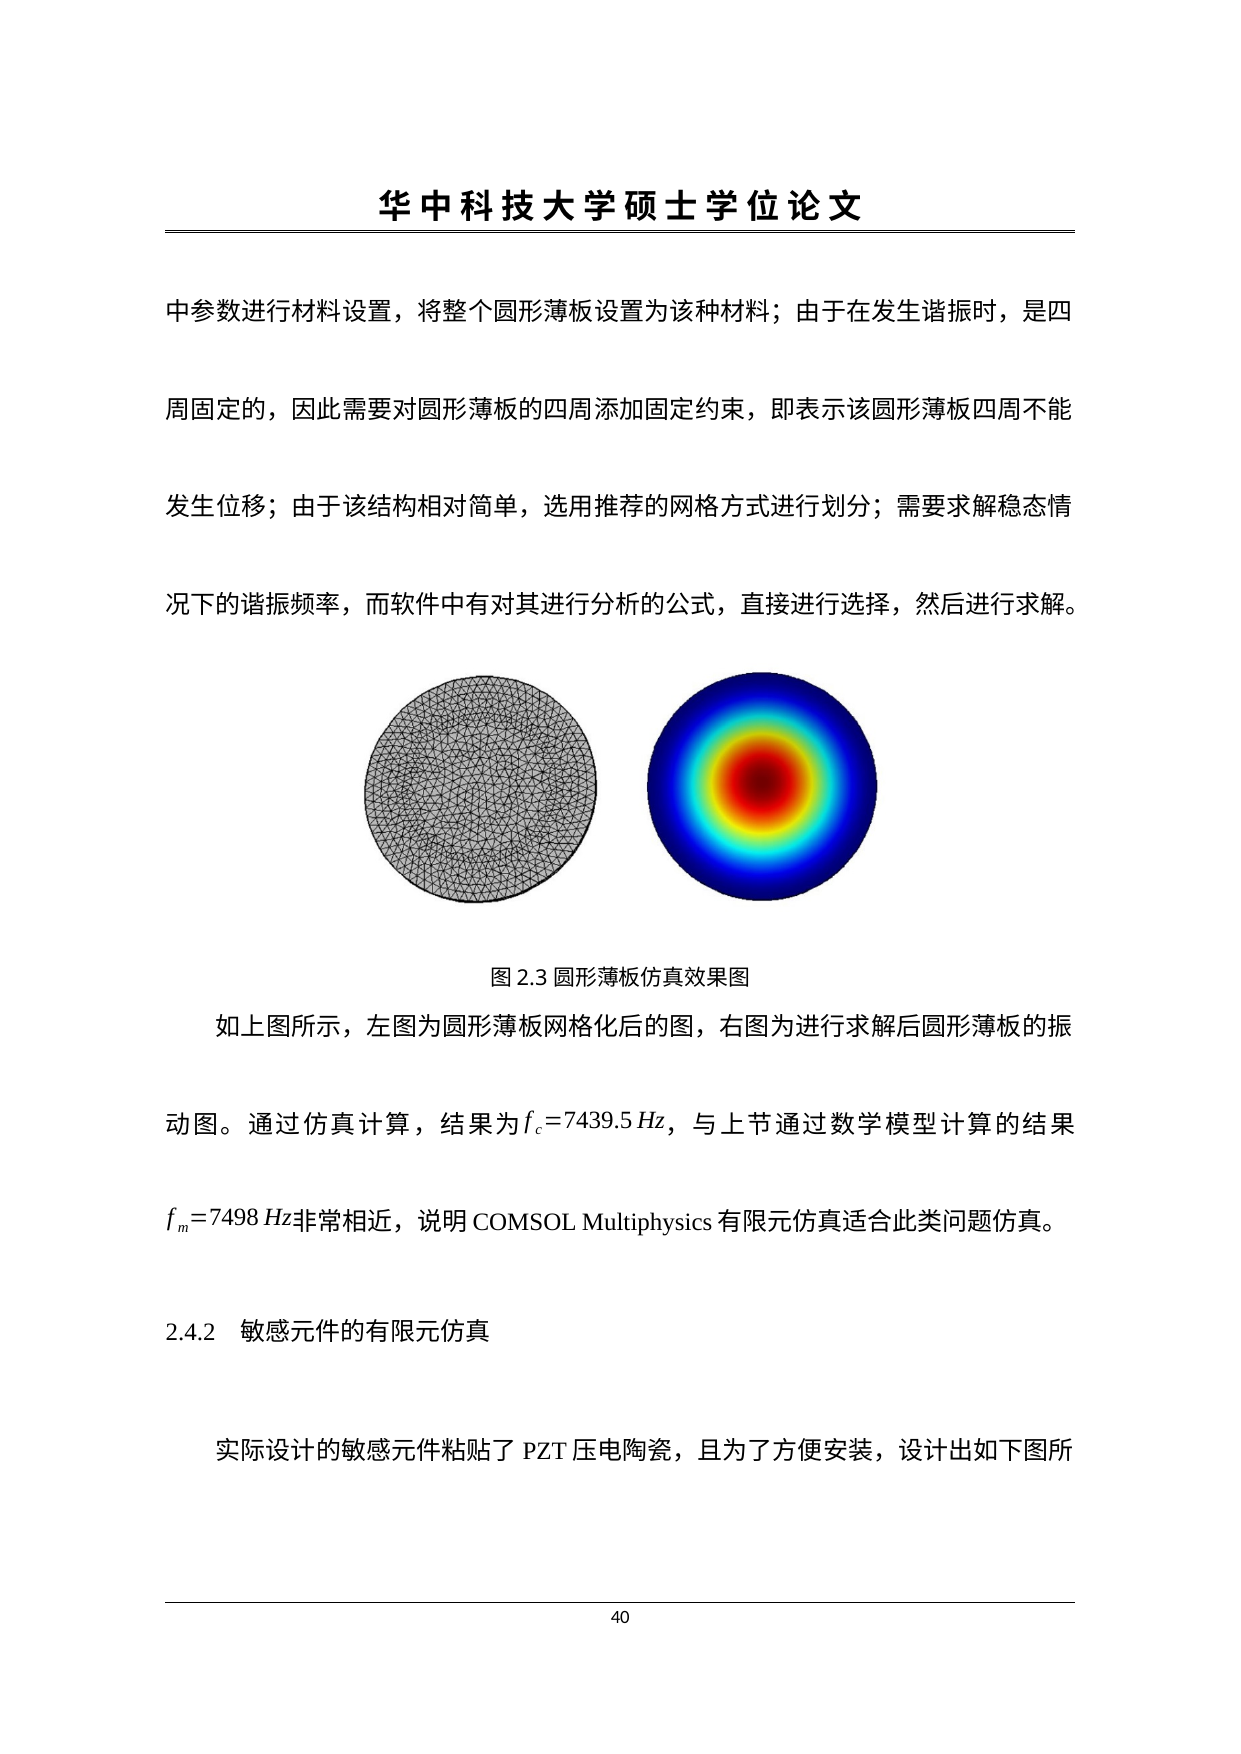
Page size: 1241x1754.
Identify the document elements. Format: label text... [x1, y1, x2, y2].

list 敏感元件的有限元仿真 [165, 1297, 1075, 1362]
picture [348, 652, 892, 938]
text 图2.3 圆形薄板仿真效果图 [165, 960, 1075, 992]
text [165, 1416, 1075, 1481]
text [165, 277, 1075, 635]
text 如上图所示，左图为圆形薄板网格化后的图，右图为进行求解后圆形薄板的振动图。通过仿真计算，结果为，与上节通过数学模型计算的结果非常相近，说明COMSOL Multiphysics有限元仿真适合此类问题仿真。 [165, 992, 1075, 1252]
